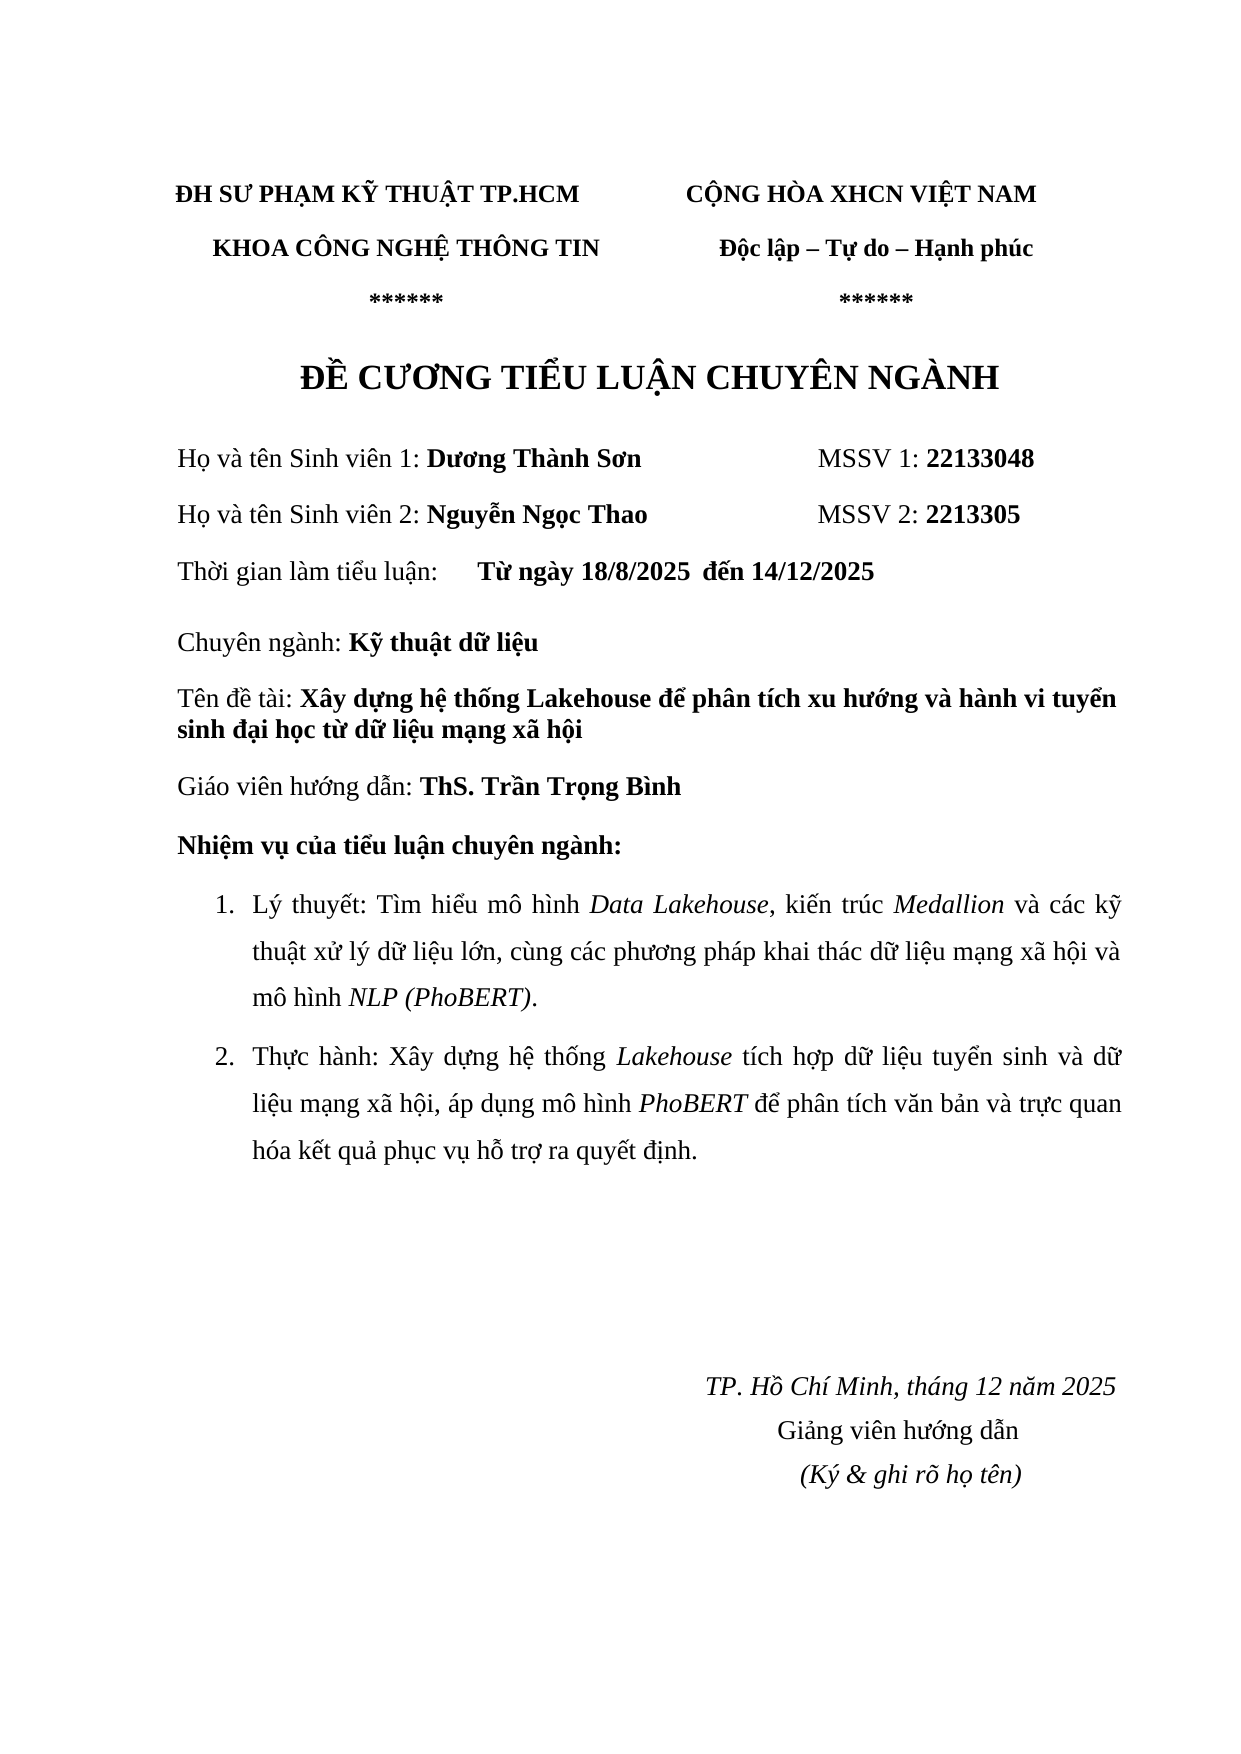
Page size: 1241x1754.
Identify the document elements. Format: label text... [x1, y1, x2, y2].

text Giảng viên hướng dẫn [702, 1414, 1122, 1445]
list Thực hành: Xây dựng hệ thống Lakehouse tích hợp dữ liệu tuyển sinh và dữ liệu mạng xã hội, áp dụng mô hình PhoBERT để phân tích văn bản và trực quan hóa kết quả phục vụ hỗ trợ ra quyết định. [214, 1041, 1122, 1165]
list Lý thuyết: Tìm hiểu mô hình Data Lakehouse, kiến trúc Medallion và các kỹ thuật xử lý dữ liệu lớn, cùng các phương pháp khai thác dữ liệu mạng xã hội và mô hình NLP (PhoBERT). [214, 888, 1122, 1012]
text Chuyên ngành: Kỹ thuật dữ liệu [177, 626, 1122, 657]
text Họ và tên Sinh viên 1: Dương Thành Sơn MSSV 1: 22133048 [177, 442, 1122, 473]
text Họ và tên Sinh viên 2: Nguyễn Ngọc Thao MSSV 2: 2213305 [177, 498, 1122, 529]
text ĐỀ CƯƠNG TIỂU LUẬN CHUYÊN NGÀNH [177, 356, 1122, 397]
text Giáo viên hướng dẫn: ThS. Trần Trọng Bình [177, 770, 1122, 801]
table_header ĐH SƯ PHẠM KỸ THUẬT TP.HCM KHOA CÔNG NGHỆ THÔNG TIN ****** [177, 154, 648, 343]
text Nhiệm vụ của tiểu luận chuyên ngành: [177, 829, 1122, 860]
text (Ký & ghi rõ họ tên) [627, 1458, 1122, 1489]
table_header CỘNG HÒA XHCN VIỆT NAM Độc lập – Tự do – Hạnh phúc ****** [648, 154, 1117, 343]
text TP. Hồ Chí Minh, tháng 12 năm 2025 [627, 1371, 1122, 1402]
text Thời gian làm tiểu luận: Từ ngày 18/8/2025 đến 14/12/2025 [177, 554, 1122, 586]
text Tên đề tài: Xây dựng hệ thống Lakehouse để phân tích xu hướng và hành vi tuyển sinh đại học từ dữ liệu mạng xã hội [177, 682, 1122, 745]
